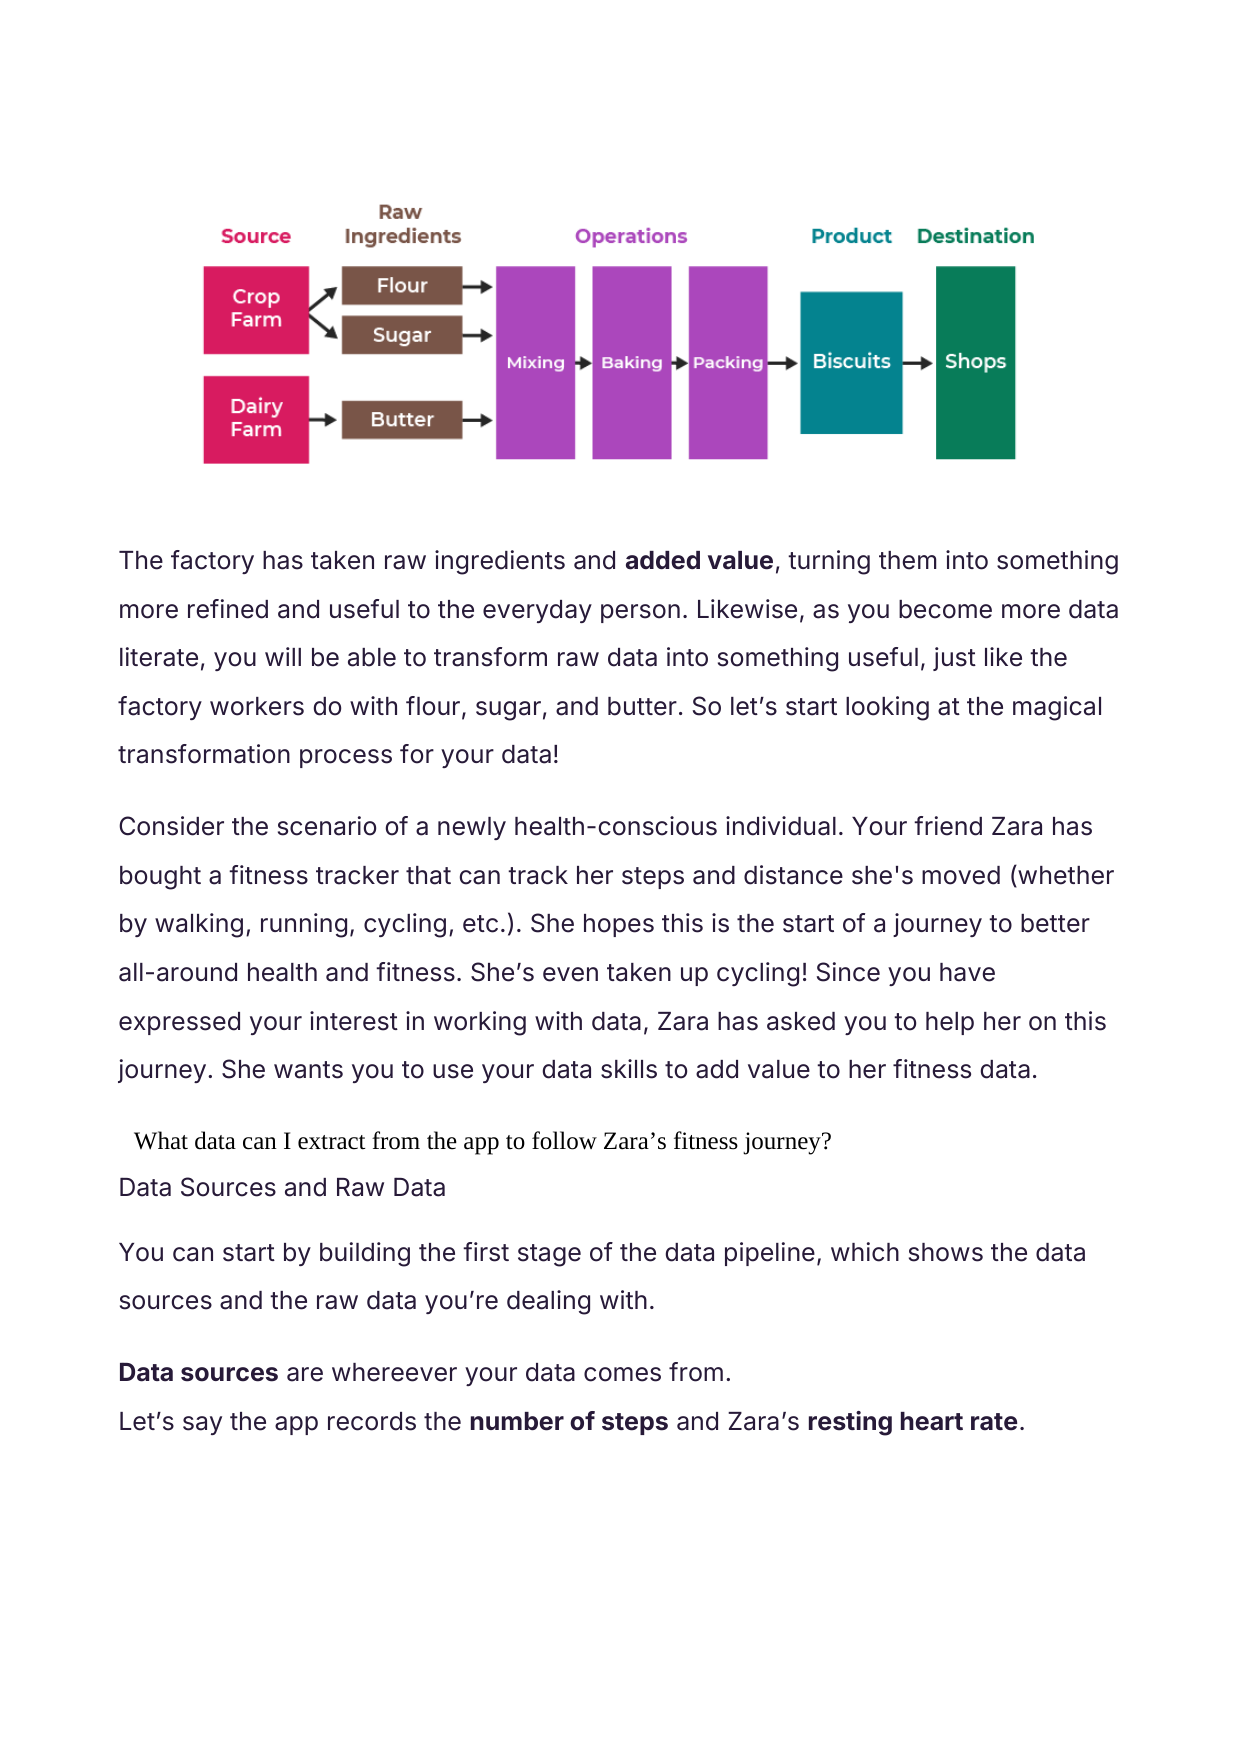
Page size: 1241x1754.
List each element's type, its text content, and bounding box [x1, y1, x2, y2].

picture [148, 118, 1092, 546]
subtitle Data Sources and Raw Data [118, 1172, 1122, 1203]
text Let’s say the app records the number of steps and Zara’s resting heart rate. [118, 1406, 1122, 1436]
text What data can I extract from the app to follow Zara’s fitness journey? [134, 1126, 1122, 1155]
text Data sources are whereever your data comes from. [118, 1357, 1122, 1387]
text You can start by building the first stage of the data pipeline, which shows the data sources and the raw data you’re dealing with. [118, 1237, 1122, 1315]
text Consider the scenario of a newly health-conscious individual. Your friend Zara has bought a fitness tracker that can track her steps and distance she's moved (whether by walking, running, cycling, etc.). She hopes this is the start of a journey to better all-around health and fitness. She’s even taken up cycling! Since you have expressed your interest in working with data, Zara has asked you to help her on this journey. She wants you to use your data skills to add value to her fitness data. [118, 812, 1122, 1084]
